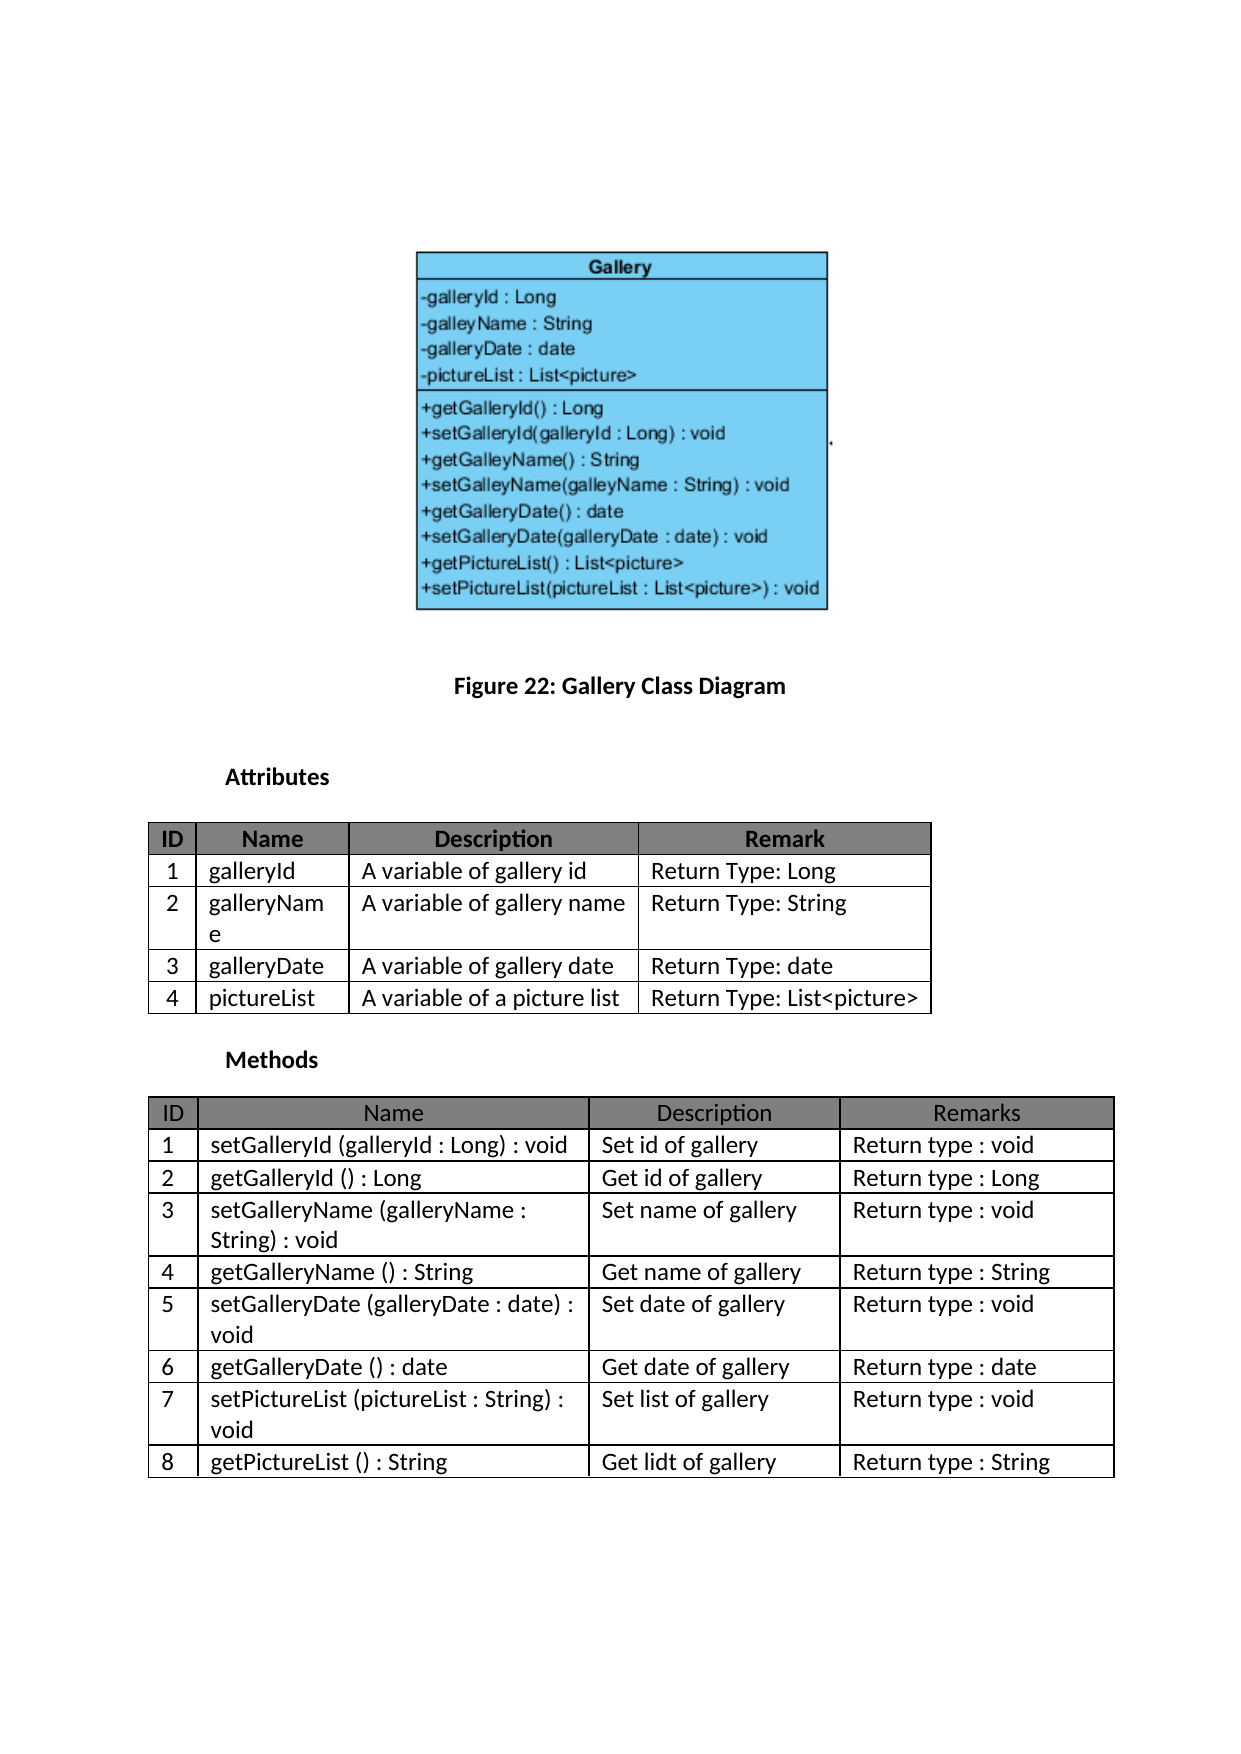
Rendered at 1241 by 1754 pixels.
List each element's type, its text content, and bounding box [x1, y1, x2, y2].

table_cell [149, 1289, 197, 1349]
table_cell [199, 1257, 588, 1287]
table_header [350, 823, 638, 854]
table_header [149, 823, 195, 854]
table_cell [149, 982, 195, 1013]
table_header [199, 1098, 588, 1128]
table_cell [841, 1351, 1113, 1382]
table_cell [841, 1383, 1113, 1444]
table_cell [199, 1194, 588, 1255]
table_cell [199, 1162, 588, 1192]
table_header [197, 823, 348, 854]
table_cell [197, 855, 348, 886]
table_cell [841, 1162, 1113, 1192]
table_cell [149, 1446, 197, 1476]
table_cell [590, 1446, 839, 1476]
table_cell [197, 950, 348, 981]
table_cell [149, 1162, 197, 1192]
text Methods [225, 1014, 1090, 1075]
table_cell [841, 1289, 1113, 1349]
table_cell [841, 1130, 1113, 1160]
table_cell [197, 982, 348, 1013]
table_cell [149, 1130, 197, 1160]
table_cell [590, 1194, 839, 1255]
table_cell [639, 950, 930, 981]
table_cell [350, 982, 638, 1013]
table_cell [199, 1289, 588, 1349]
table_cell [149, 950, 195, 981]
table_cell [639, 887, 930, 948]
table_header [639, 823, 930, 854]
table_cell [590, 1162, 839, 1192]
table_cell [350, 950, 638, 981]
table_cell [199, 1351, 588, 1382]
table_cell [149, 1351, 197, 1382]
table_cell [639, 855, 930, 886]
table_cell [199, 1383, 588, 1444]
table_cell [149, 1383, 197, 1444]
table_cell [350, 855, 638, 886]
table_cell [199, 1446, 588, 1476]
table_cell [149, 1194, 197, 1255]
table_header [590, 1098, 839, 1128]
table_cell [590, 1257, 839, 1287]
text Attributes [150, 761, 1090, 791]
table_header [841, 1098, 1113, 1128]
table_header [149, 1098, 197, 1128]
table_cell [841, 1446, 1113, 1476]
text Figure 22: Gallery Class Diagram [150, 670, 1090, 701]
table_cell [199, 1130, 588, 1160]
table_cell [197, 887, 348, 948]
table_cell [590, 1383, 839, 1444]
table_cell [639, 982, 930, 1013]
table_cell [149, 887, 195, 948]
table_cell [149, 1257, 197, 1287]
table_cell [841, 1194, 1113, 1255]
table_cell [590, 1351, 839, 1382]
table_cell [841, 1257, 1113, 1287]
picture [407, 244, 833, 615]
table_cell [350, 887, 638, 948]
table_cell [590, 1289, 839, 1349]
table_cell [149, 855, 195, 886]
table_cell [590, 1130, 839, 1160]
